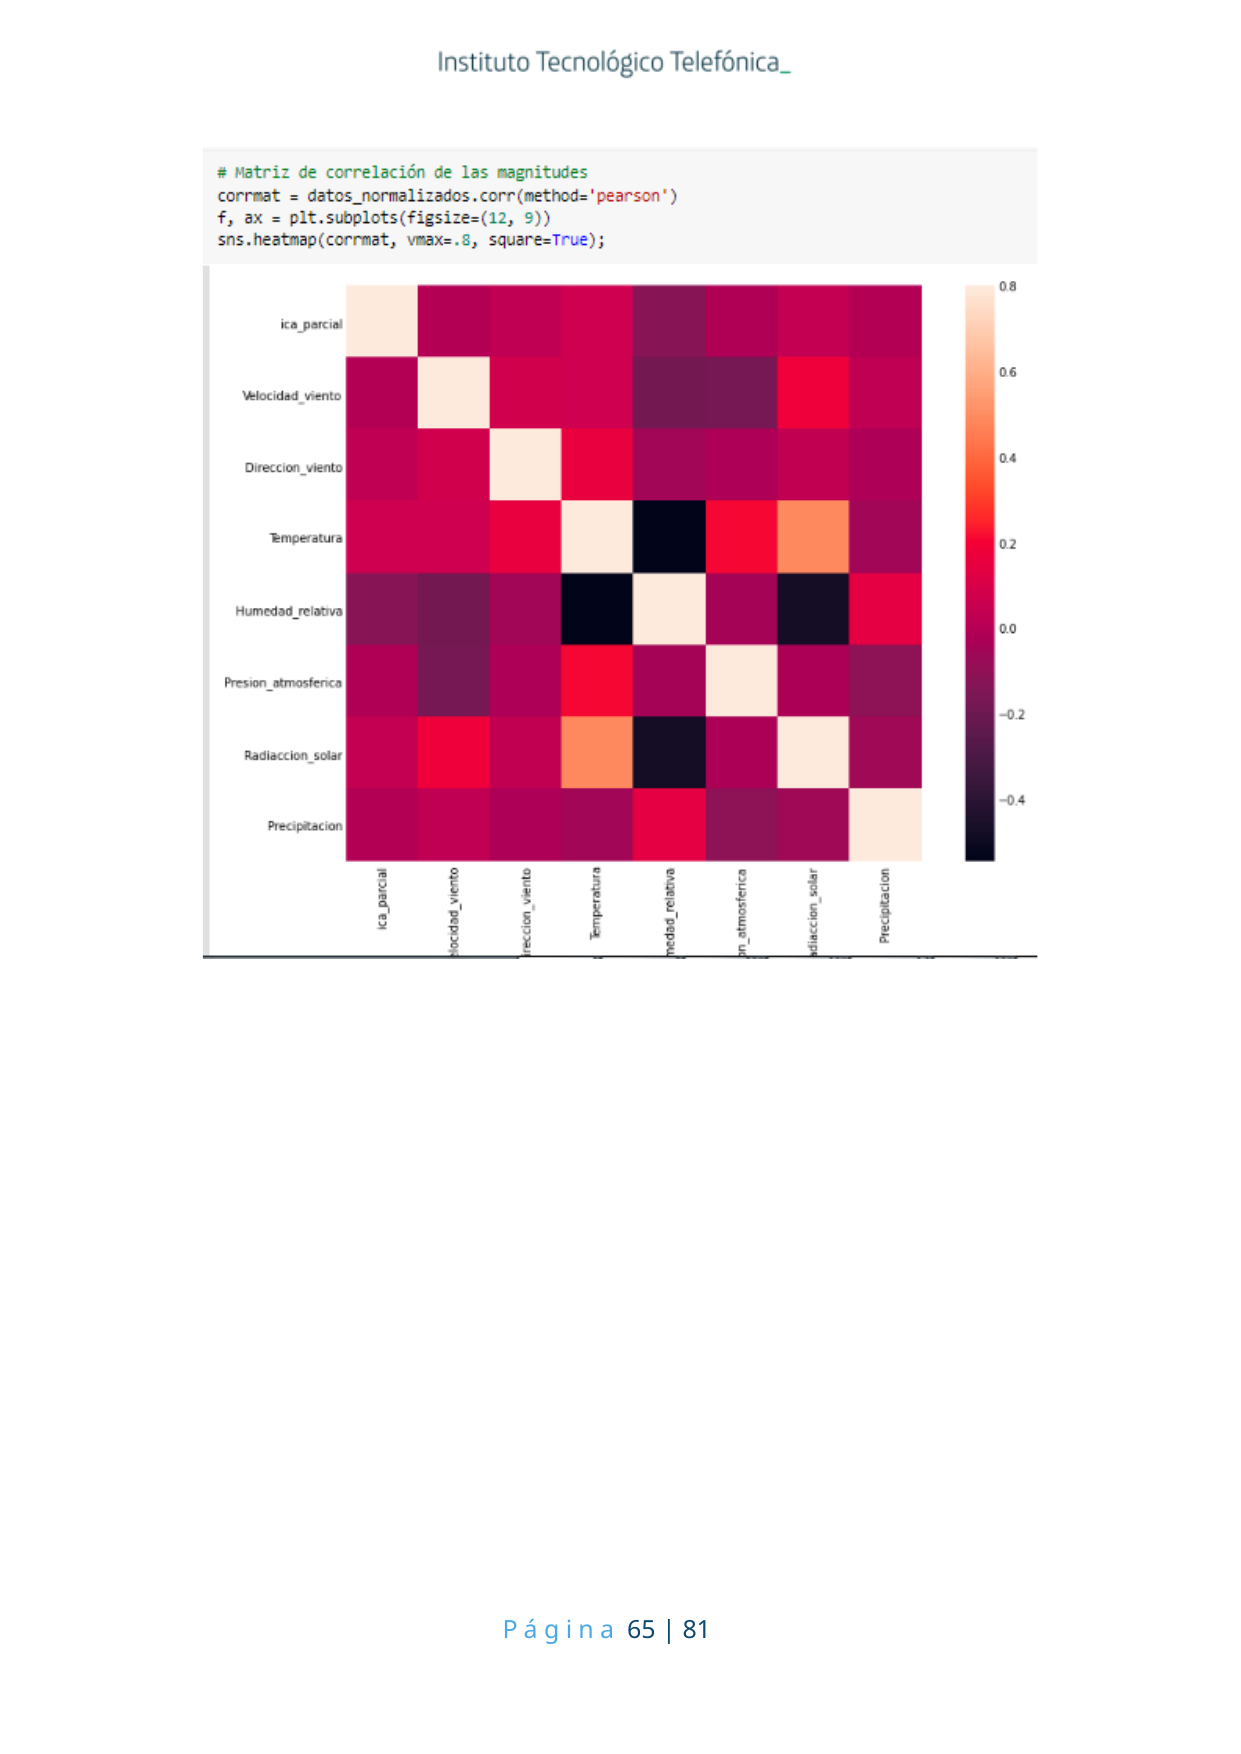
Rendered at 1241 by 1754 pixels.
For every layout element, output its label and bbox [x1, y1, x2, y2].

picture [433, 29, 807, 83]
picture [202, 147, 1038, 959]
